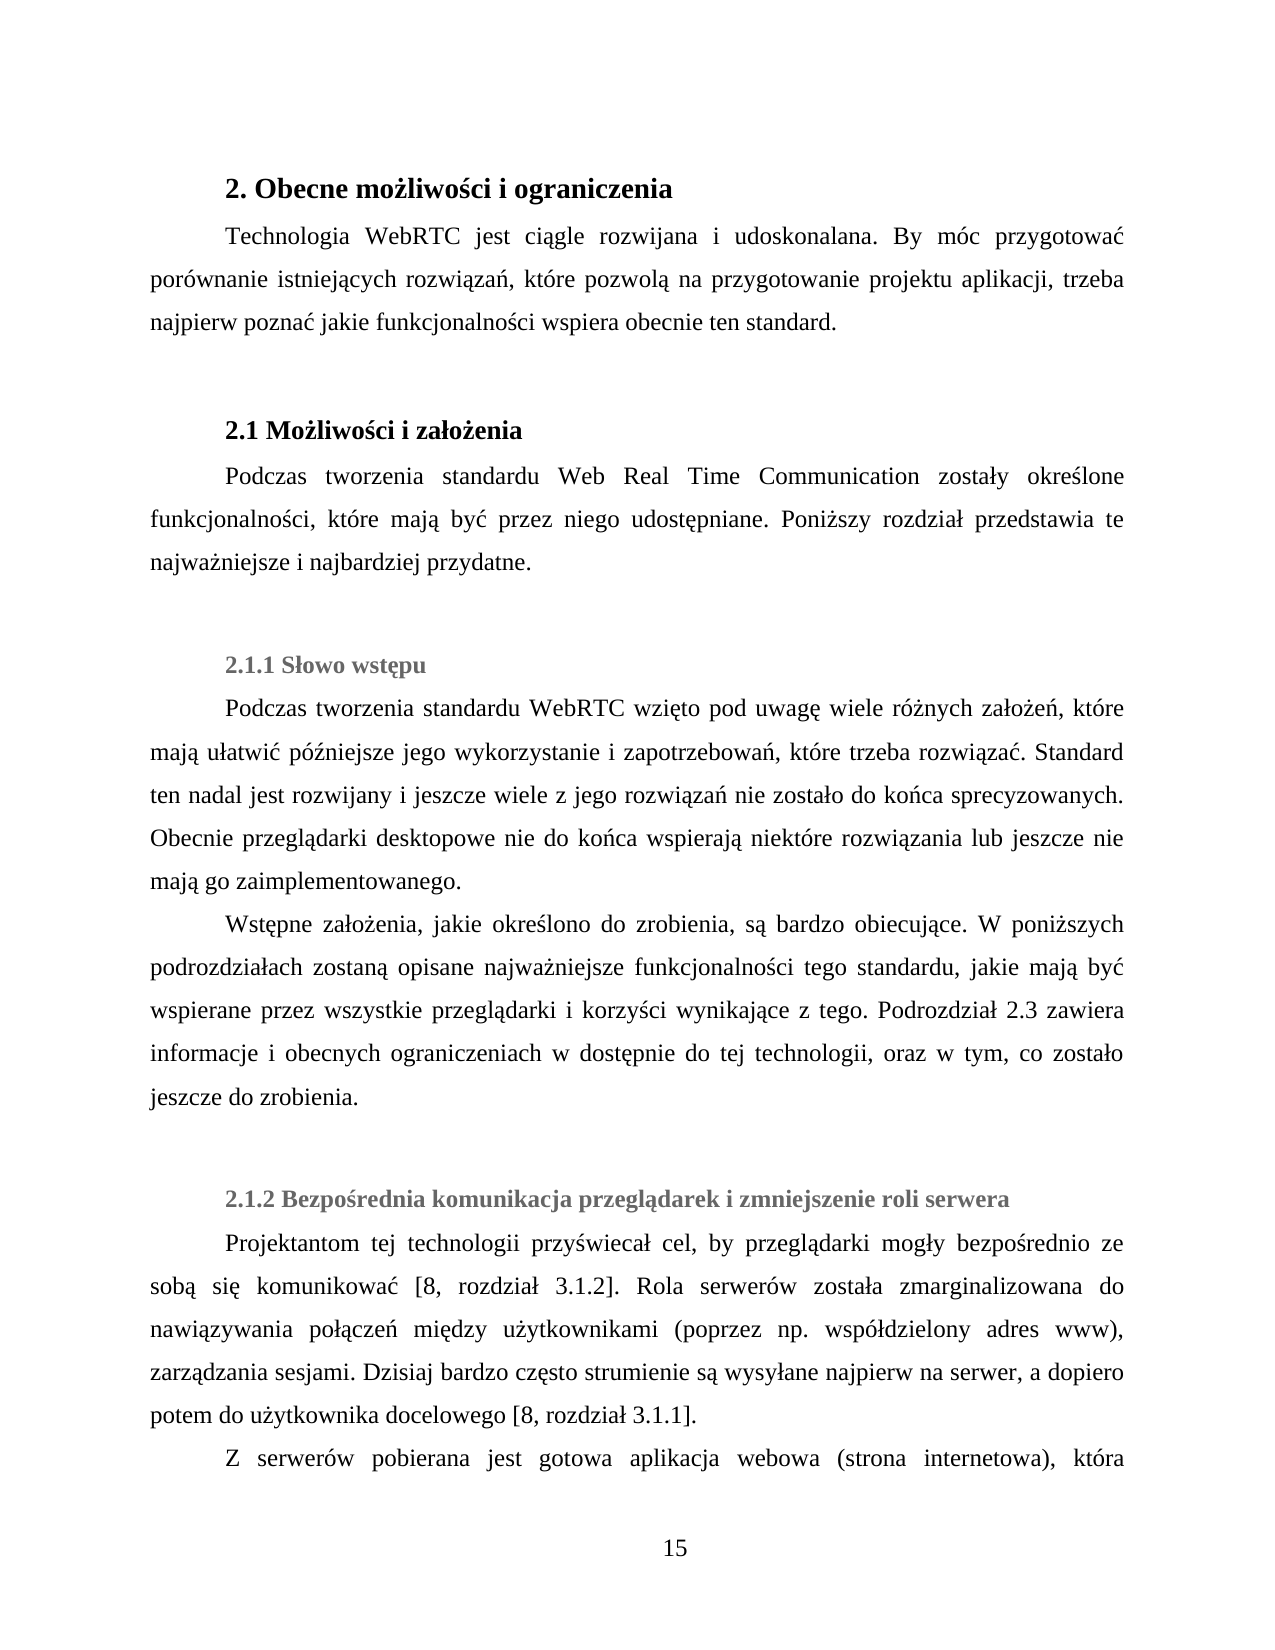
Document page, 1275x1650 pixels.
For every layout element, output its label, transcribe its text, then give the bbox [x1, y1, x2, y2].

text Podczas tworzenia standardu WebRTC wzięto pod uwagę wiele różnych założeń, które mają ułatwić późniejsze jego wykorzystanie i zapotrzebowań, które trzeba rozwiązać. Standard ten nadal jest rozwijany i jeszcze wiele z jego rozwiązań nie zostało do końca sprecyzowanych. Obecnie przeglądarki desktopowe nie do końca wspierają niektóre rozwiązania lub jeszcze nie mają go zaimplementowanego. [150, 693, 1125, 895]
text Wstępne założenia, jakie określono do zrobienia, są bardzo obiecujące. W poniższych podrozdziałach zostaną opisane najważniejsze funkcjonalności tego standardu, jakie mają być wspierane przez wszystkie przeglądarki i korzyści wynikające z tego. Podrozdział 2.3 zawiera informacje i obecnych ograniczeniach w dostępnie do tej technologii, oraz w tym, co zostało jeszcze do zrobienia. [150, 909, 1125, 1110]
subtitle 2.1.1 Słowo wstępu [150, 650, 1125, 679]
subtitle 2.1 Możliwości i założenia [150, 414, 1125, 446]
subtitle 2.1.2 Bezpośrednia komunikacja przeglądarek i zmniejszenie roli serwera [150, 1184, 1125, 1213]
text Projektantom tej technologii przyświecał cel, by przeglądarki mogły bezpośrednio ze sobą się komunikować [8, rozdział 3.1.2]. Rola serwerów została zmarginalizowana do nawiązywania połączeń między użytkownikami (poprzez np. współdzielony adres www), zarządzania sesjami. Dzisiaj bardzo często strumienie są wysyłane najpierw na serwer, a dopiero potem do użytkownika docelowego [8, rozdział 3.1.1]. [150, 1228, 1125, 1429]
subtitle 2. Obecne możliwości i ograniczenia [150, 171, 1125, 204]
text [150, 1443, 1125, 1472]
text Technologia WebRTC jest ciągle rozwijana i udoskonalana. By móc przygotować porównanie istniejących rozwiązań, które pozwolą na przygotowanie projektu aplikacji, trzeba najpierw poznać jakie funkcjonalności wspiera obecnie ten standard. [150, 221, 1125, 336]
text Podczas tworzenia standardu Web Real Time Communication zostały określone funkcjonalności, które mają być przez niego udostępniane. Poniższy rozdział przedstawia te najważniejsze i najbardziej przydatne. [150, 461, 1125, 576]
